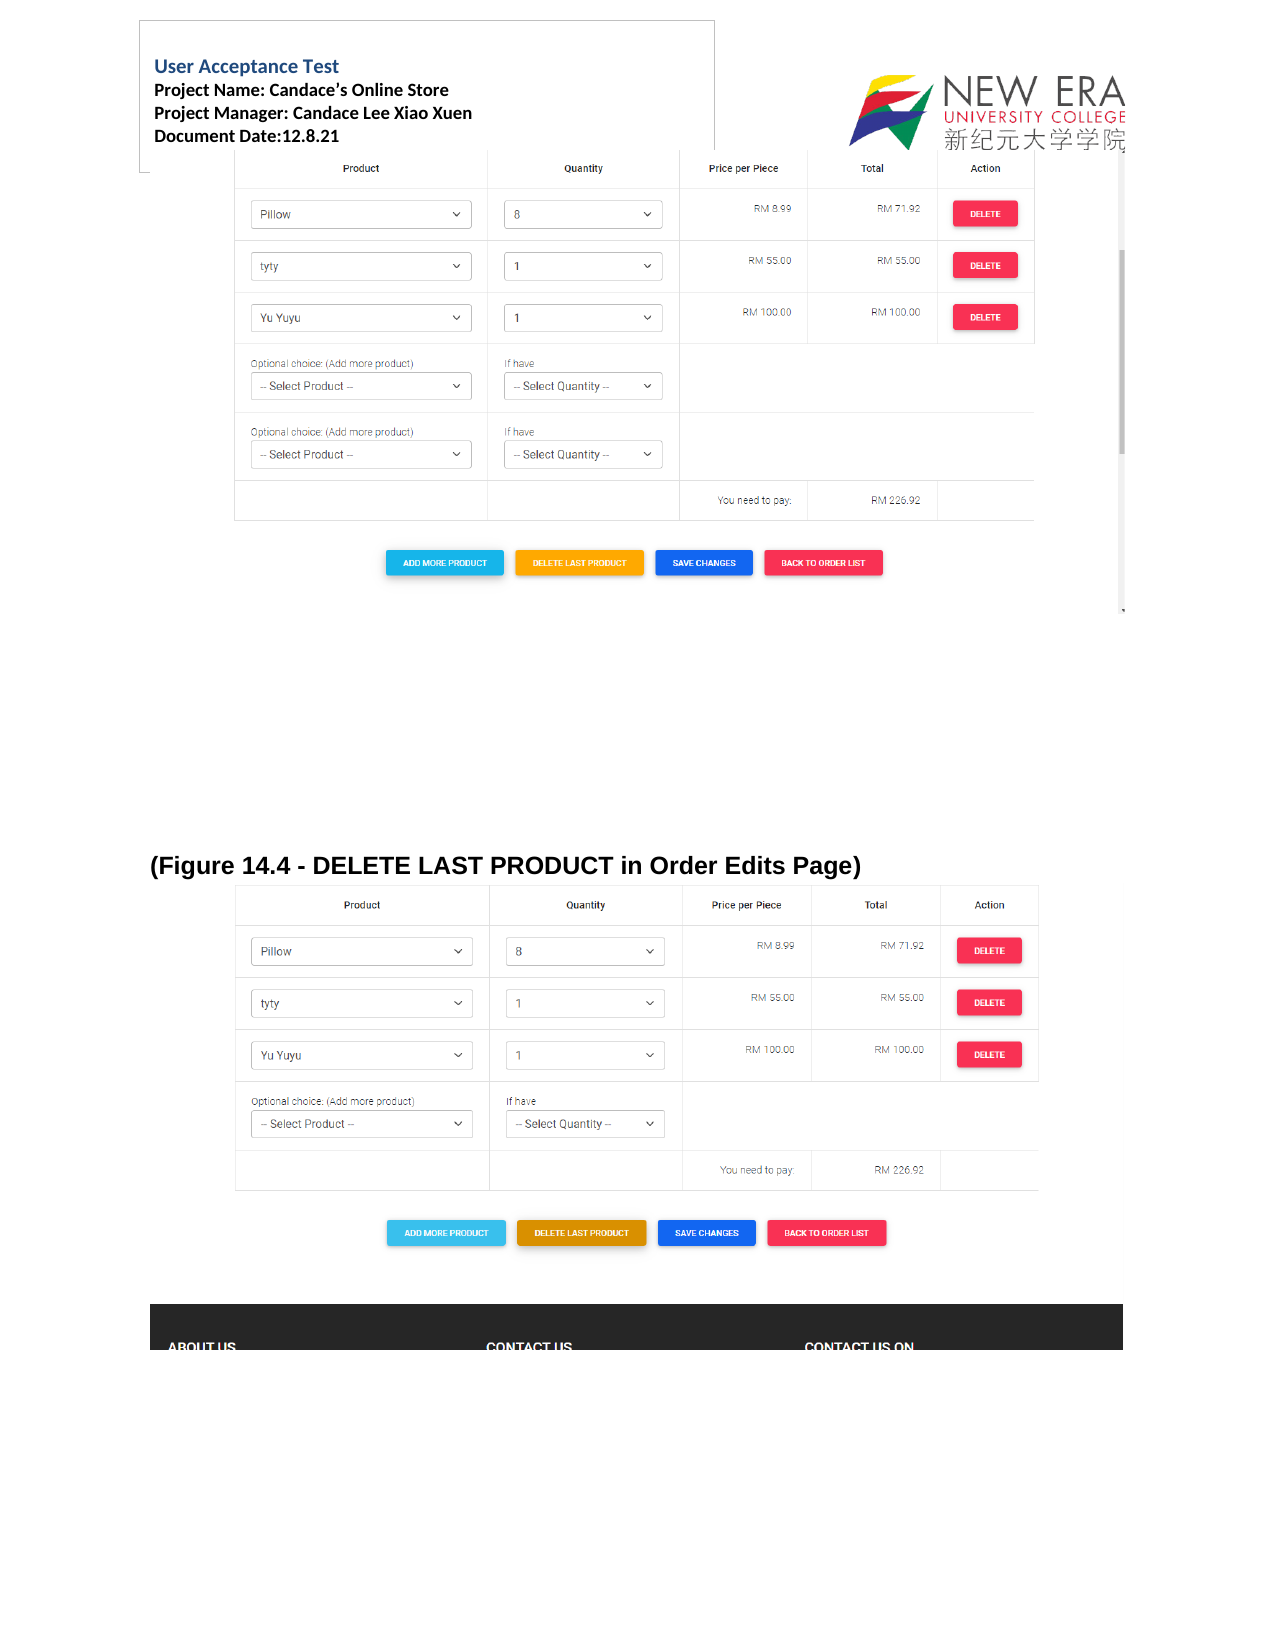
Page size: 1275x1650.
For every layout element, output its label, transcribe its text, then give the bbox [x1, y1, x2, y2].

text (Figure 14.4 - DELETE LAST PRODUCT in Order Edits Page) [150, 851, 1125, 880]
picture [150, 883, 1124, 1350]
picture [150, 75, 1125, 614]
